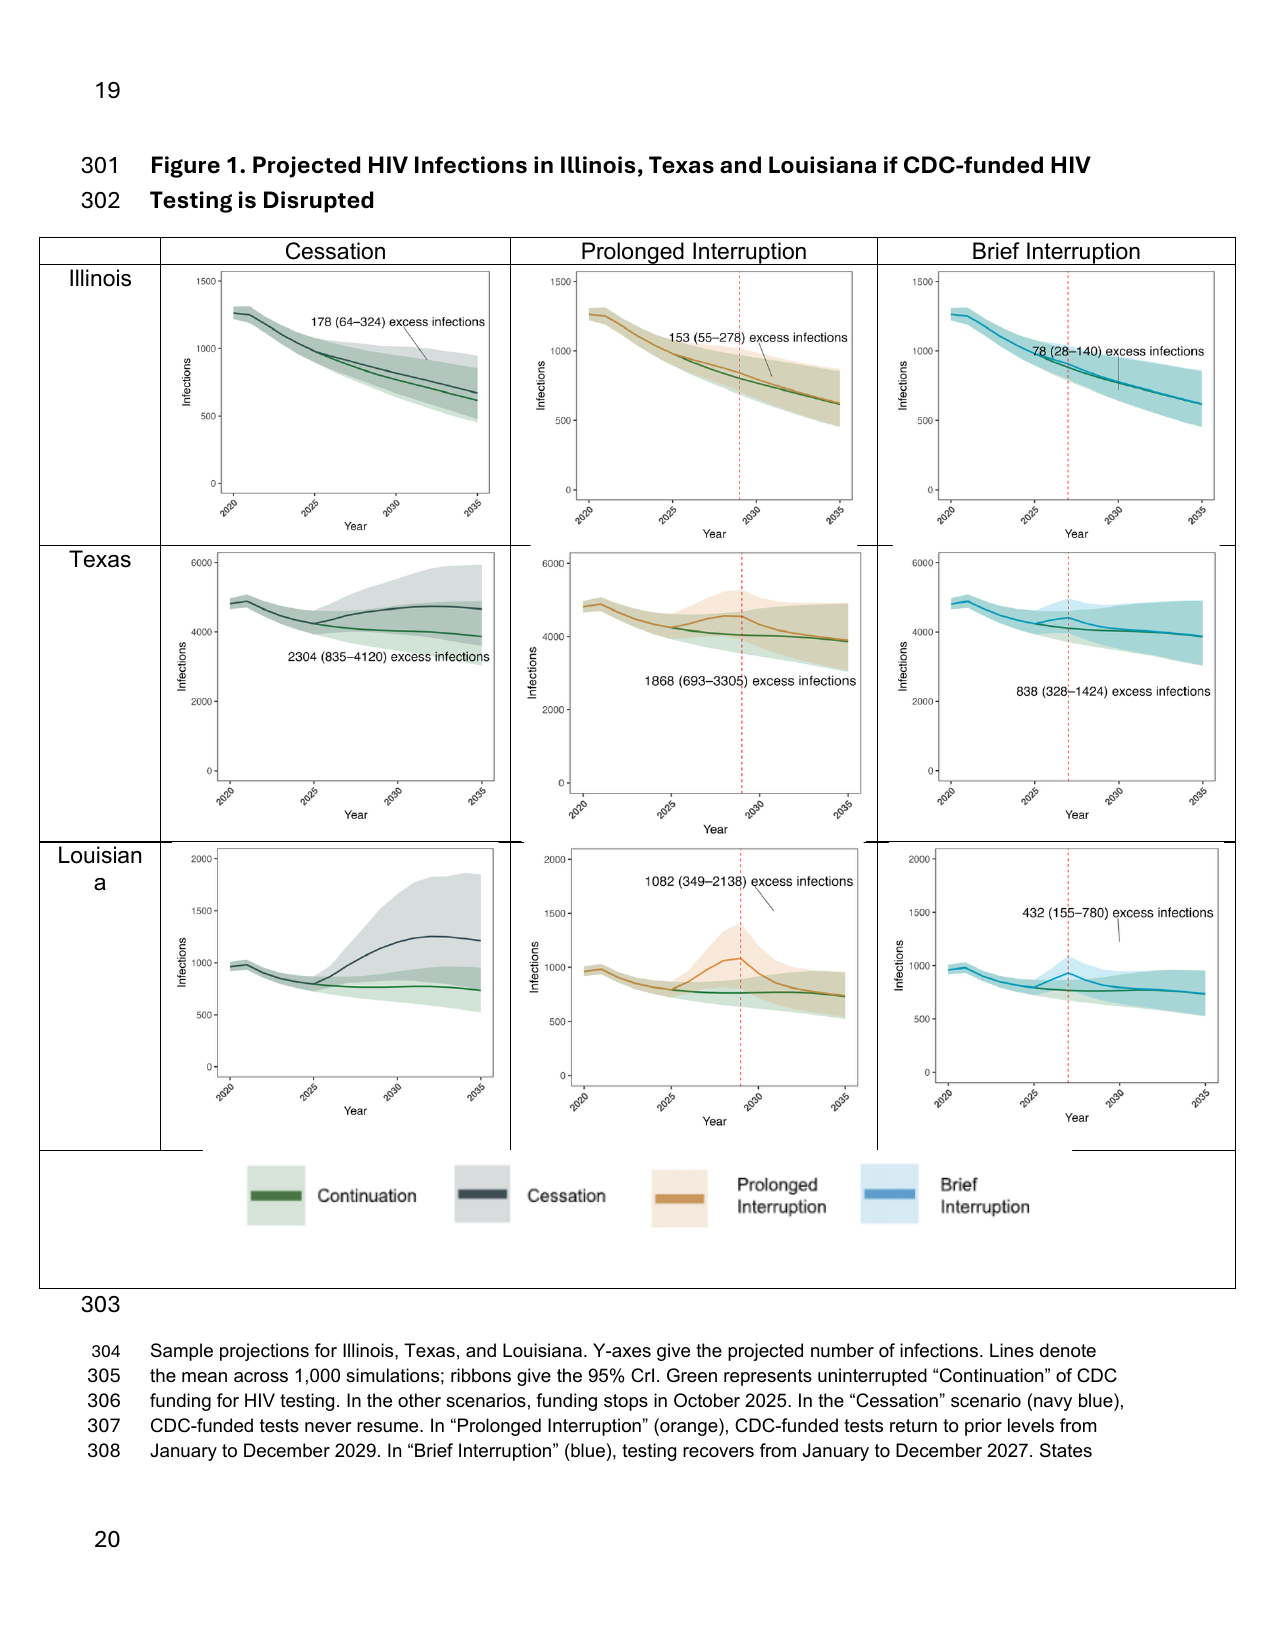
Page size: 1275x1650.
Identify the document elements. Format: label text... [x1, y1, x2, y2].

table_cell [161, 265, 510, 545]
table_cell [867, 546, 877, 841]
table_header Prolonged Interruption [511, 238, 877, 264]
table_cell [40, 1151, 1235, 1287]
picture [521, 265, 867, 1134]
table_cell [511, 546, 521, 841]
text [150, 1340, 1125, 1461]
picture [172, 842, 499, 1123]
table_cell [878, 265, 892, 545]
table_cell [161, 843, 510, 1150]
table_cell Louisiana [40, 843, 160, 1150]
table_cell Texas [40, 546, 160, 841]
picture [888, 842, 1224, 1130]
text Figure 1. Projected HIV Infections in Illinois, Texas and Louisiana if CDC-funded HIV Testing is Disrupted [150, 150, 1125, 216]
table_cell [878, 843, 1235, 1150]
table_header Brief Interruption [878, 238, 1235, 264]
picture [176, 265, 495, 538]
table_cell [511, 843, 877, 1150]
table_cell [511, 265, 530, 545]
table_header [40, 238, 160, 264]
table_cell [1220, 265, 1235, 545]
table_cell [161, 546, 510, 841]
picture [892, 265, 1220, 827]
table_header Cessation [161, 238, 510, 264]
table_cell [878, 546, 1235, 841]
picture [203, 1150, 1073, 1234]
table_cell Illinois [40, 265, 160, 545]
picture [171, 546, 500, 827]
table_cell [858, 265, 877, 545]
